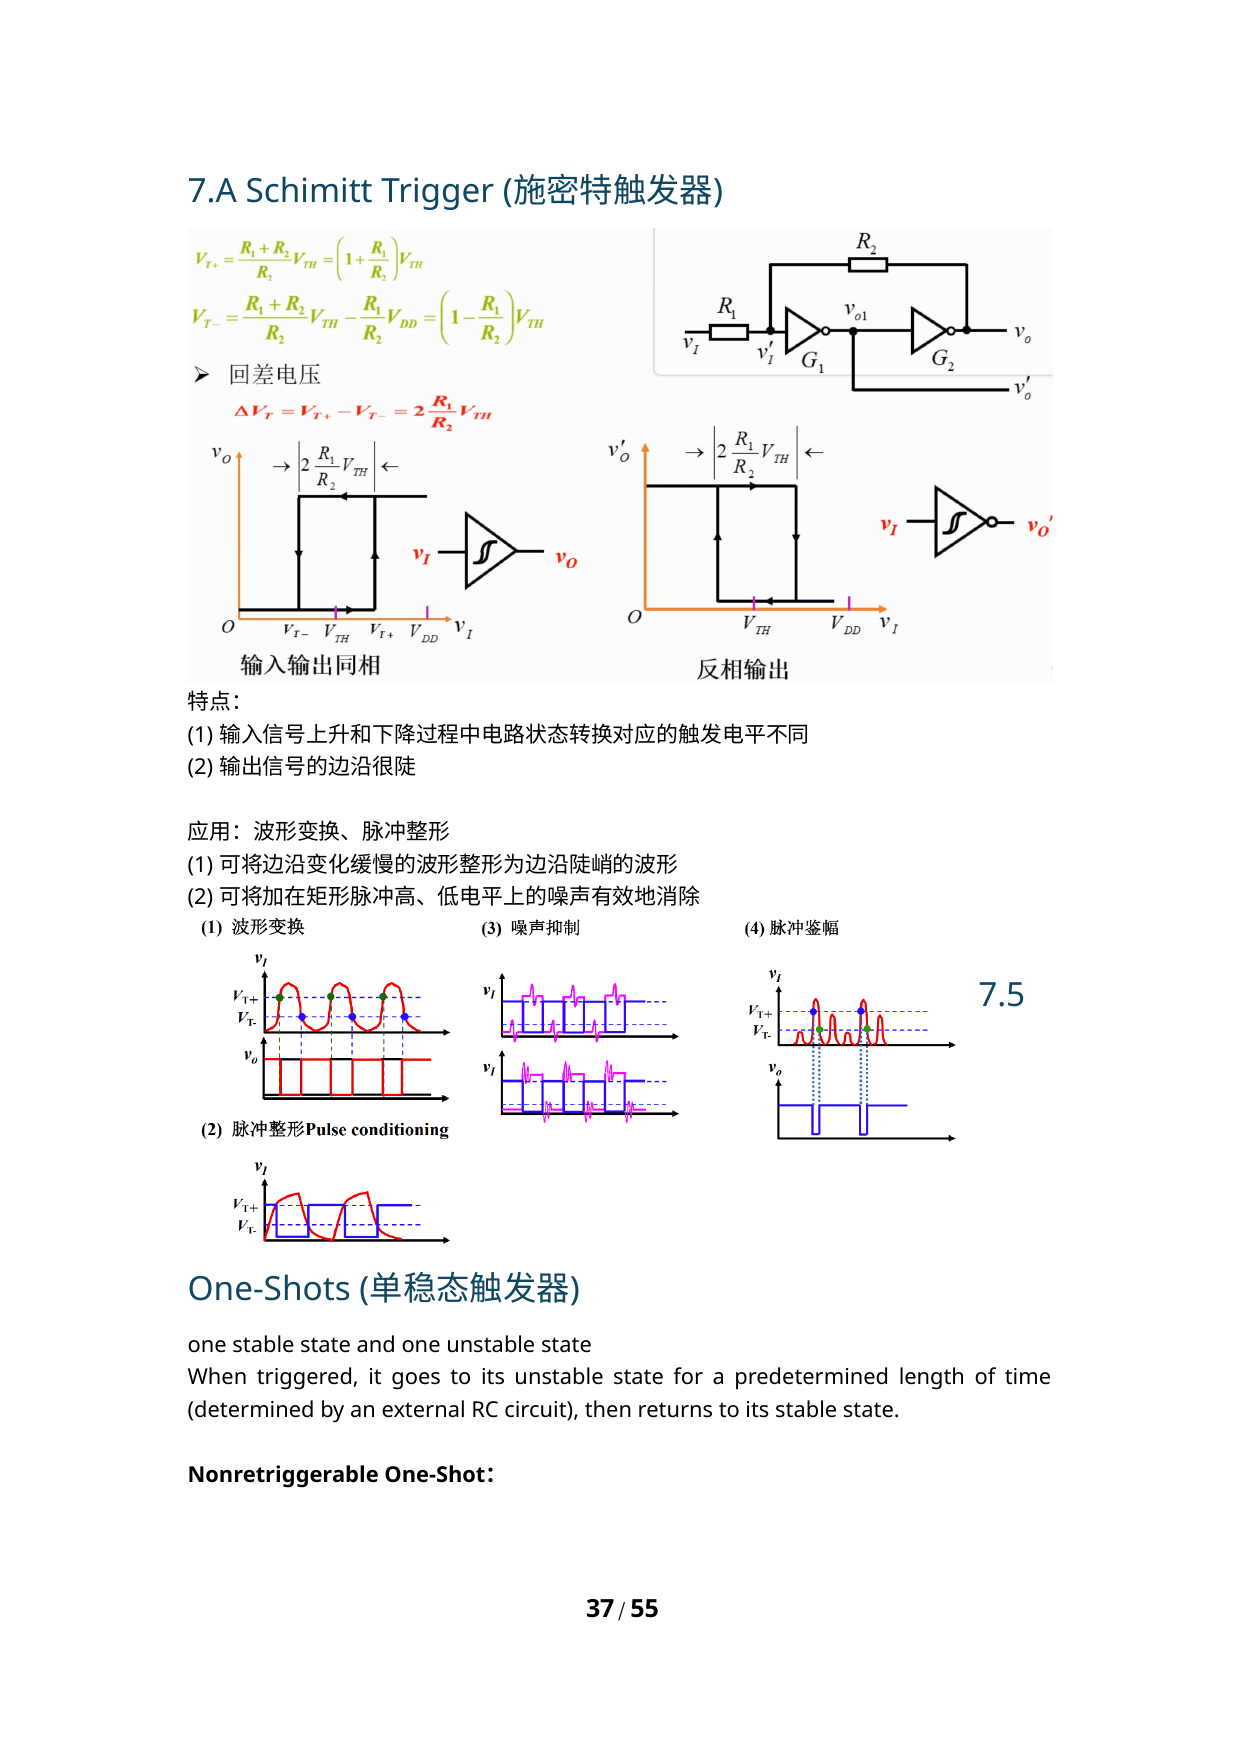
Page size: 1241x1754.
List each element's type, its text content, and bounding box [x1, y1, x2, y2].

text one stable state and one unstable state [187, 1327, 1053, 1360]
text (1) 输入信号上升和下降过程中电路状态转换对应的触发电平不同 [187, 716, 1053, 749]
text When triggered, it goes to its unstable state for a predetermined length of time (determined by an external RC circuit), then returns to its stable state. [187, 1360, 1053, 1425]
picture [187, 228, 1053, 683]
text 特点： [187, 684, 1053, 716]
picture [187, 916, 457, 1253]
picture [475, 915, 959, 1141]
text 应用：波形变换、脉冲整形 [187, 814, 1053, 846]
text (2) 可将加在矩形脉冲高、低电平上的噪声有效地消除 [187, 879, 1053, 911]
text (2) 输出信号的边沿很陡 [187, 749, 1053, 781]
text Nonretriggerable One-Shot： [187, 1457, 1053, 1490]
text (1) 可将边沿变化缓慢的波形整形为边沿陡峭的波形 [187, 846, 1053, 879]
subtitle 7.A Schimitt Trigger (施密特触发器) [187, 156, 1053, 221]
